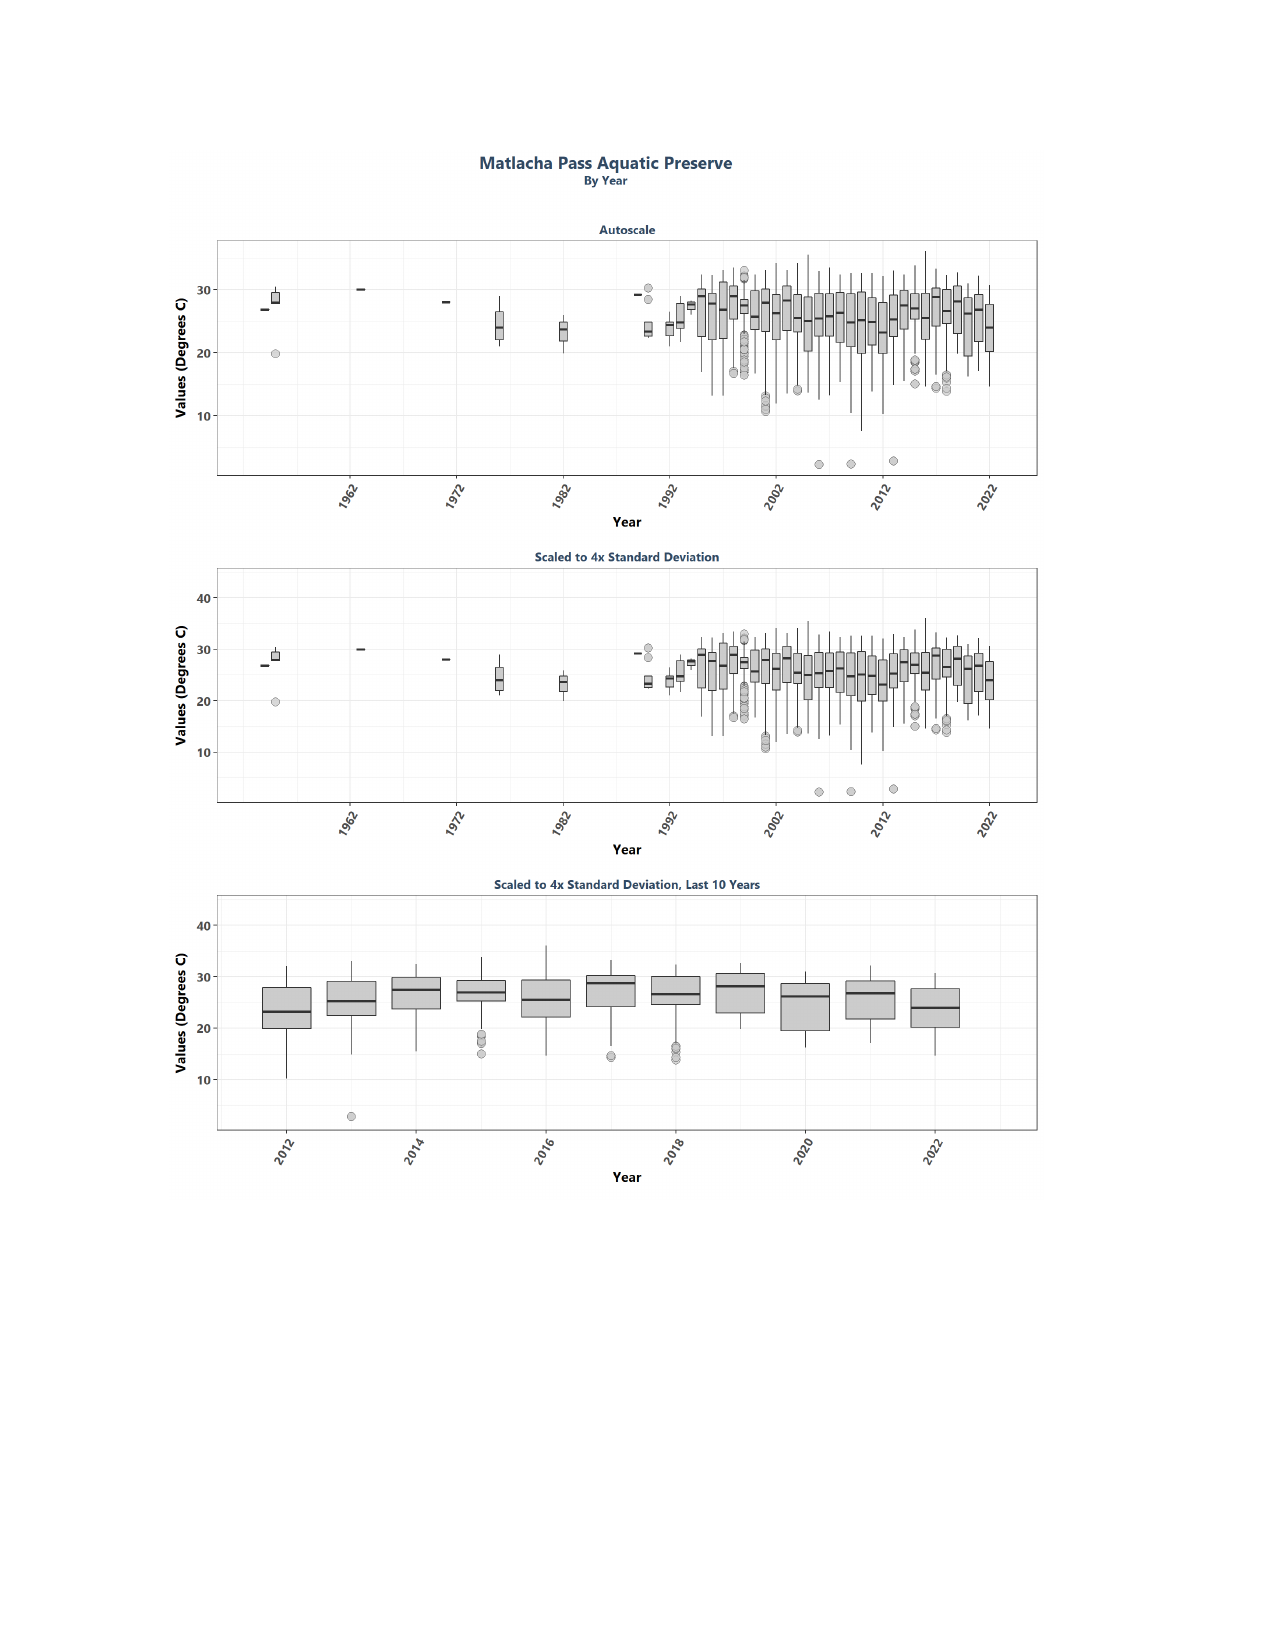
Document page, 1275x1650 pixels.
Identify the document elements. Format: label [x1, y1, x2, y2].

picture [168, 150, 1044, 1200]
